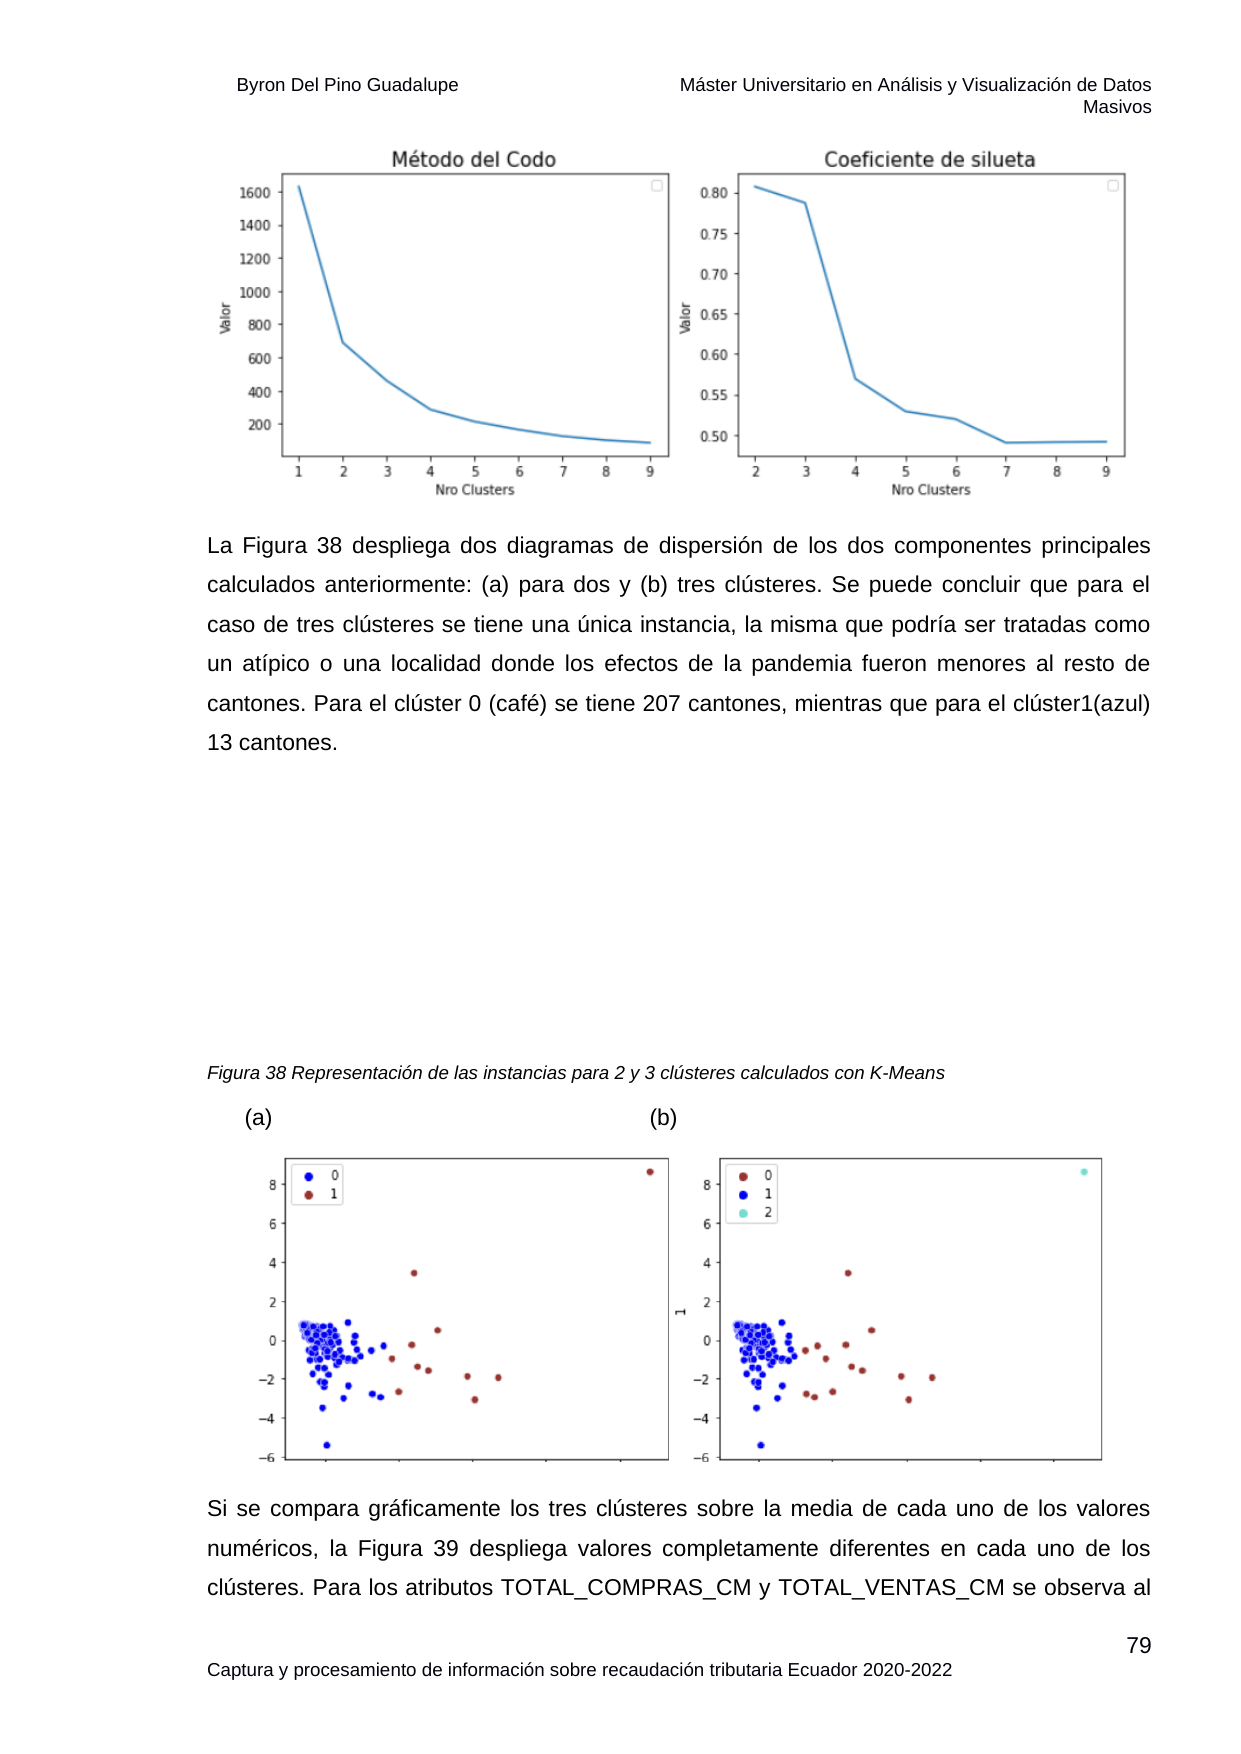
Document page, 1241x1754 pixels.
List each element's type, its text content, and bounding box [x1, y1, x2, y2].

picture [253, 1155, 1106, 1462]
picture [219, 147, 1139, 498]
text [207, 1495, 1152, 1601]
text Figura 38 Representación de las instancias para 2 y 3 clústeres calculados con K-Means [207, 1062, 1152, 1083]
list (b) [244, 1104, 1152, 1130]
text La Figura 38 despliega dos diagramas de dispersión de los dos componentes principales calculados anteriormente: (a) para dos y (b) tres clústeres. Se puede concluir que para el caso de tres clústeres se tiene una única instancia, la misma que podría ser tratadas como un atípico o una localidad donde los efectos de la pandemia fueron menores al resto de cantones. Para el clúster 0 (café) se tiene 207 cantones, mientras que para el clúster1(azul) 13 cantones. [207, 532, 1152, 755]
